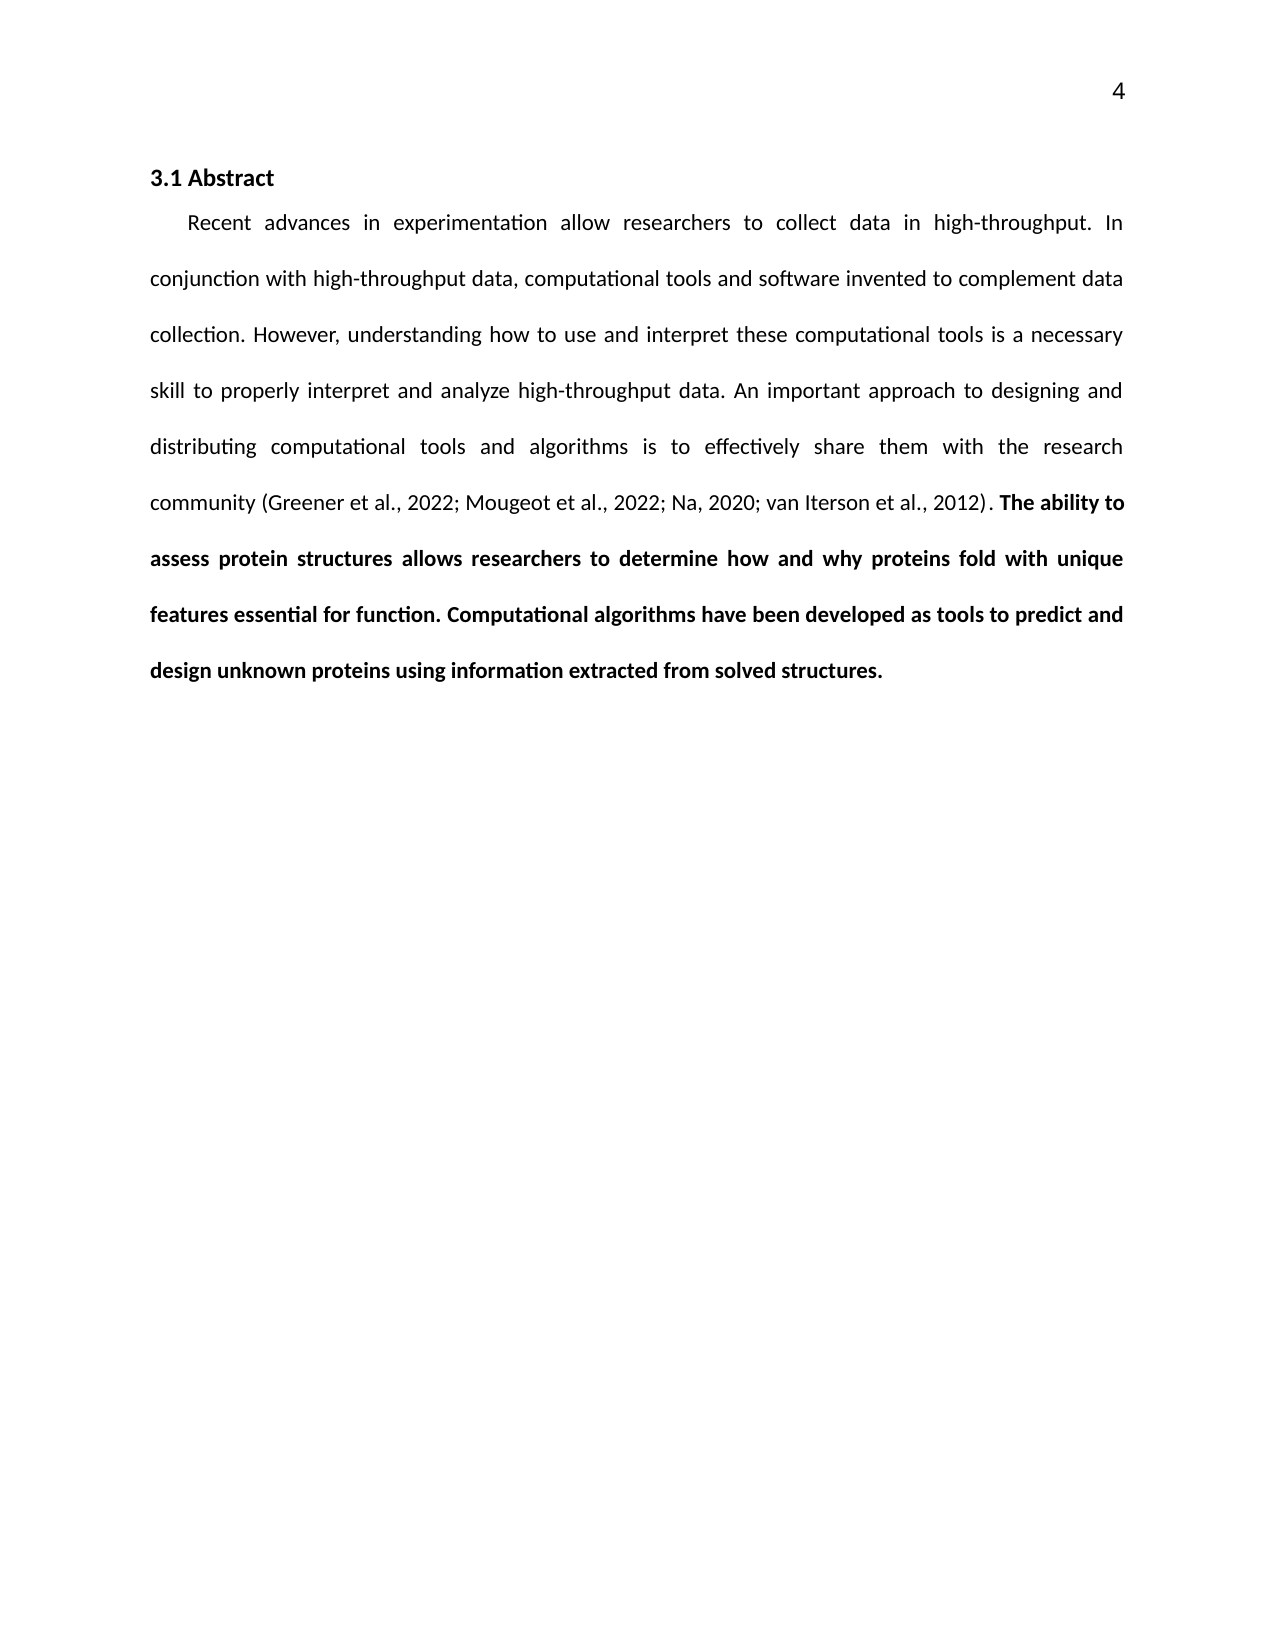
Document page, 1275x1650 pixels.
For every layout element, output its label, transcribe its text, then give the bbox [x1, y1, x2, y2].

text 3.1 Abstract [150, 162, 1125, 193]
list Recent advances in experimentation allow researchers to collect data in high-throughput. In conjunction with high-throughput data, computational tools and software invented to complement data collection. However, understanding how to use and interpret these computational tools is a necessary skill to properly interpret and analyze high-throughput data. An important approach to designing and distributing computational tools and algorithms is to effectively share them with the research community (Greener et al., 2022; Mougeot et al., 2022; Na, 2020; van Iterson et al., 2012). The ability to assess protein structures allows researchers to determine how and why proteins fold with unique features essential for function. Computational algorithms have been developed as tools to predict and design unknown proteins using information extracted from solved structures. [150, 208, 1125, 684]
